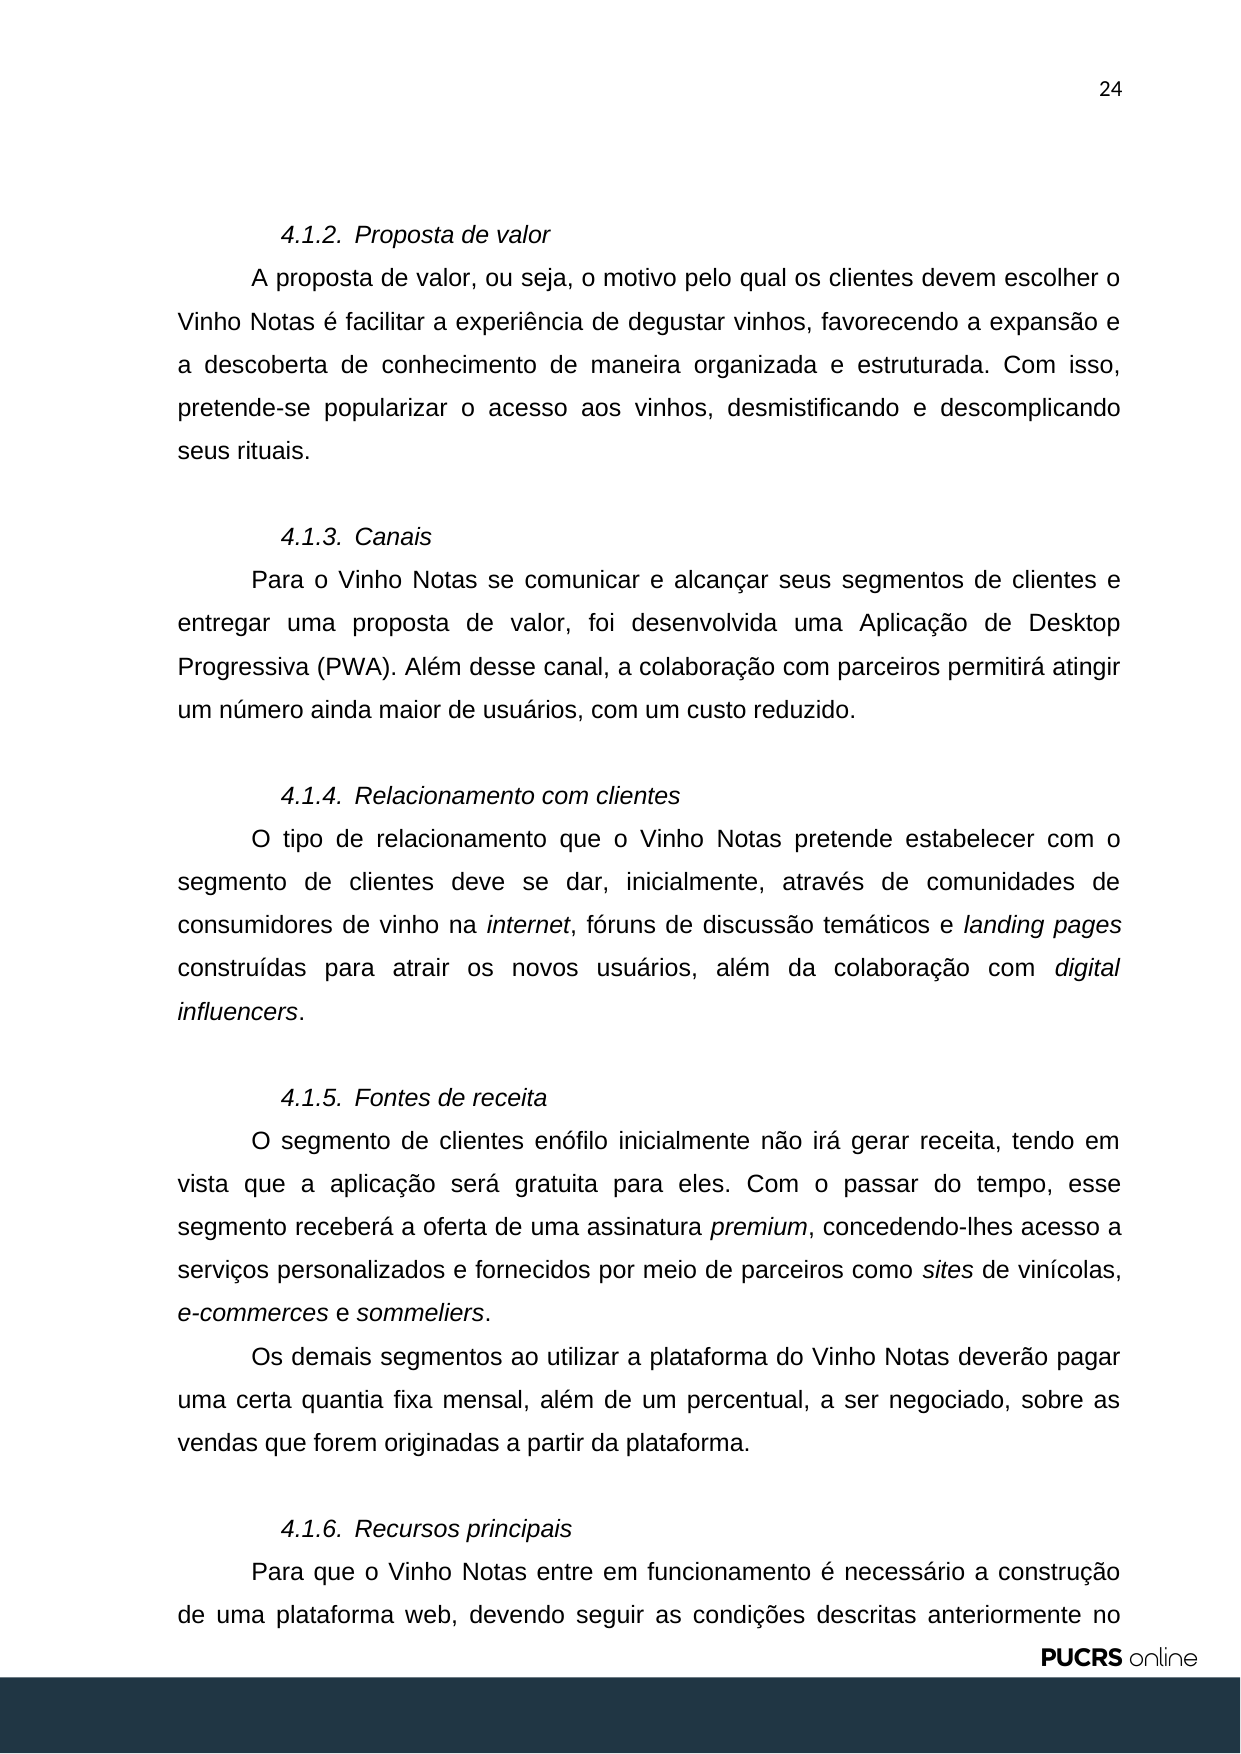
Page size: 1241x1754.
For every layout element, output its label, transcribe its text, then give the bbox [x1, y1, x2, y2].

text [177, 1557, 1122, 1629]
text O tipo de relacionamento que o Vinho Notas pretende estabelecer com o segmento de clientes deve se dar, inicialmente, através de comunidades de consumidores de vinho na internet, fóruns de discussão temáticos e landing pages construídas para atrair os novos usuários, além da colaboração com digital influencers. [177, 824, 1122, 1025]
text A proposta de valor, ou seja, o motivo pelo qual os clientes devem escolher o Vinho Notas é facilitar a experiência de degustar vinhos, favorecendo a expansão e a descoberta de conhecimento de maneira organizada e estruturada. Com isso, pretende-se popularizar o acesso aos vinhos, desmistificando e descomplicando seus rituais. [177, 263, 1122, 465]
subtitle Relacionamento com clientes [281, 781, 1122, 810]
picture [1040, 1646, 1198, 1668]
text Os demais segmentos ao utilizar a plataforma do Vinho Notas deverão pagar uma certa quantia fixa mensal, além de um percentual, a ser negociado, sobre as vendas que forem originadas a partir da plataforma. [177, 1342, 1122, 1457]
subtitle Recursos principais [281, 1514, 1122, 1543]
text Para o Vinho Notas se comunicar e alcançar seus segmentos de clientes e entregar uma proposta de valor, foi desenvolvida uma Aplicação de Desktop Progressiva (PWA). Além desse canal, a colaboração com parceiros permitirá atingir um número ainda maior de usuários, com um custo reduzido. [177, 565, 1122, 723]
subtitle Fontes de receita [281, 1083, 1122, 1112]
text O segmento de clientes enófilo inicialmente não irá gerar receita, tendo em vista que a aplicação será gratuita para eles. Com o passar do tempo, esse segmento receberá a oferta de uma assinatura premium, concedendo-lhes acesso a serviços personalizados e fornecidos por meio de parceiros como sites de vinícolas, e-commerces e sommeliers. [177, 1126, 1122, 1327]
subtitle Proposta de valor [281, 220, 1122, 249]
subtitle Canais [281, 522, 1122, 551]
